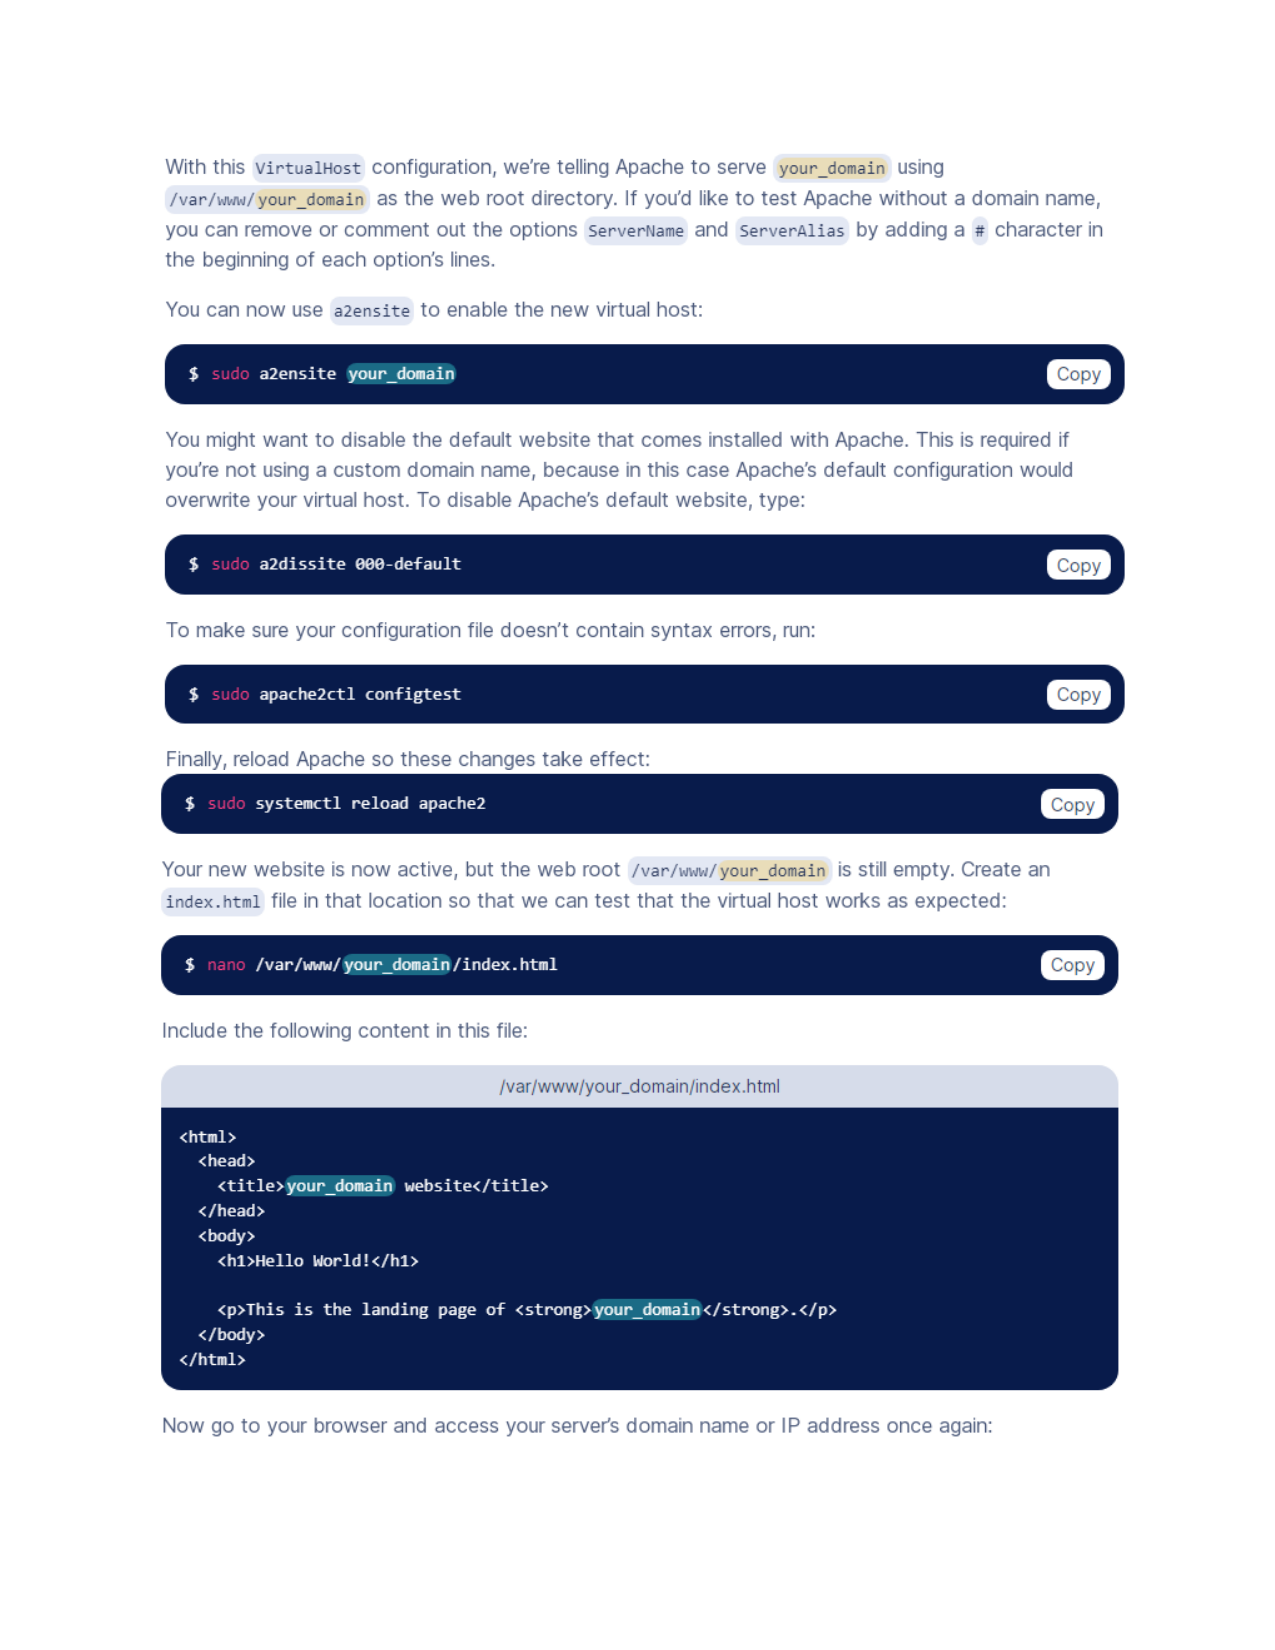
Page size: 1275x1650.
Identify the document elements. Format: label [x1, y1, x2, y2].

picture [150, 150, 1125, 1439]
